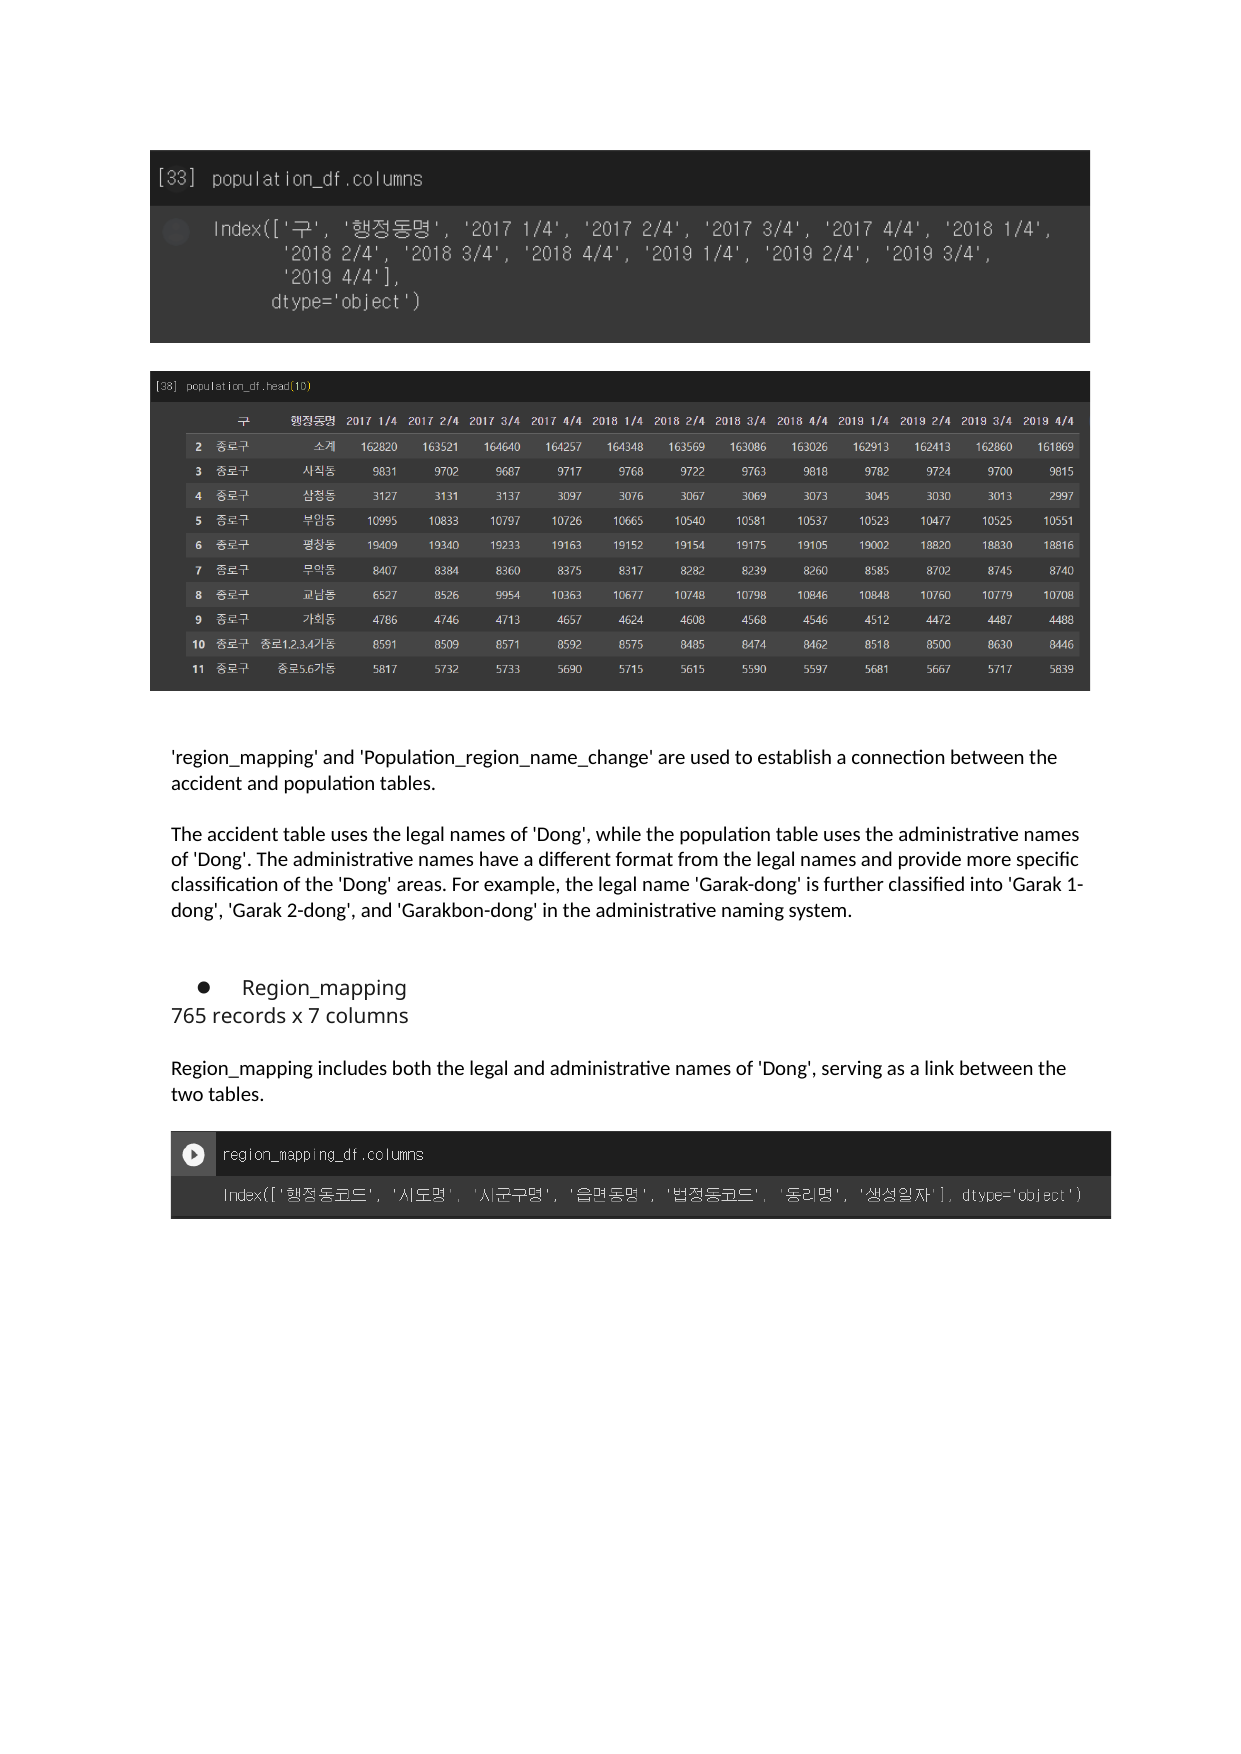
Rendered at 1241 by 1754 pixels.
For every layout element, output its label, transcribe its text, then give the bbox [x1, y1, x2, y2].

picture [150, 371, 1091, 691]
picture [150, 150, 1091, 343]
text 765 records x 7 columns [171, 1002, 1090, 1030]
text Region_mapping includes both the legal and administrative names of 'Dong', serving as a link between the two tables. [171, 1056, 1090, 1106]
text 'region_mapping' and 'Population_region_name_change' are used to establish a connection between the accident and population tables. [171, 744, 1090, 795]
list Region_mapping [196, 973, 1090, 1002]
picture [170, 1131, 1112, 1219]
text The accident table uses the legal names of 'Dong', while the population table uses the administrative names of 'Dong'. The administrative names have a different format from the legal names and provide more specific classification of the 'Dong' areas. For example, the legal name 'Garak-dong' is further classified into 'Garak 1-dong', 'Garak 2-dong', and 'Garakbon-dong' in the administrative naming system. [171, 821, 1090, 922]
